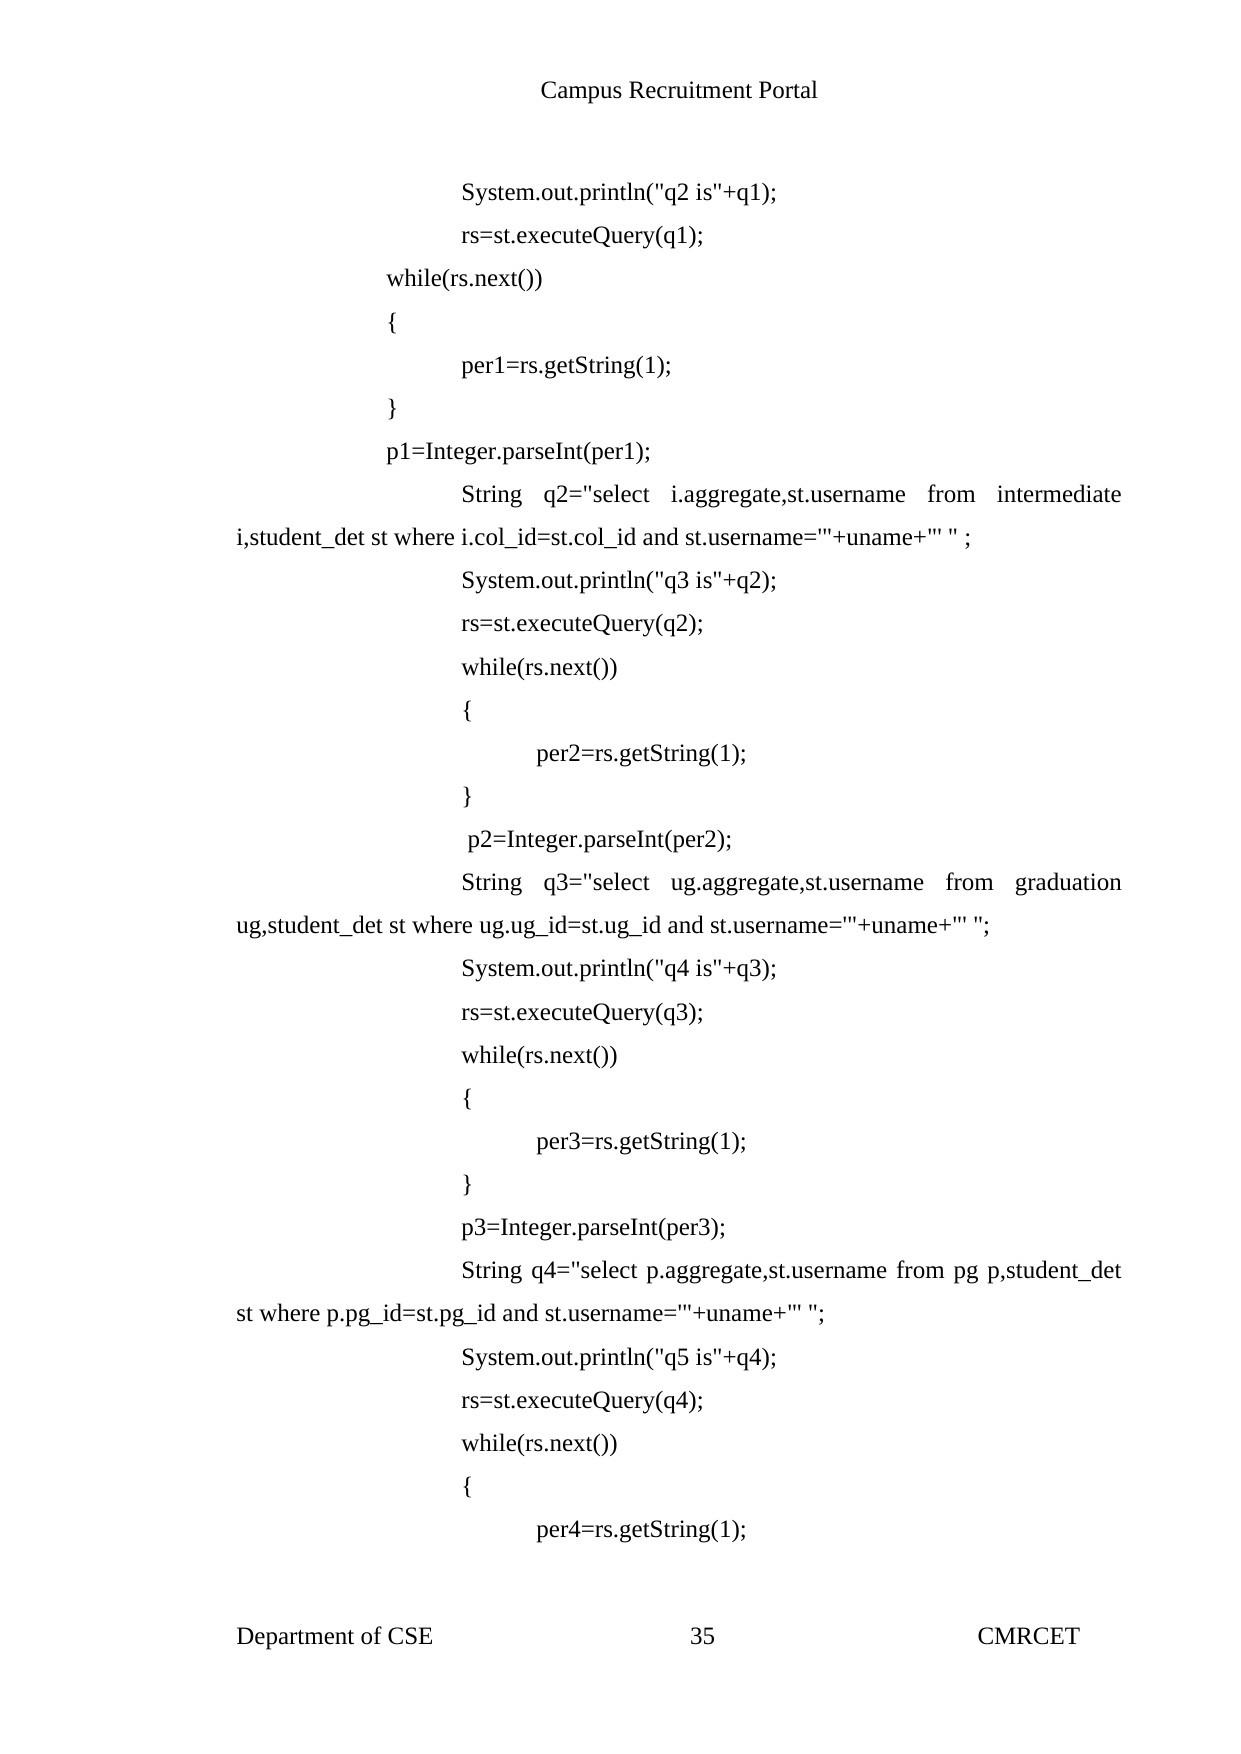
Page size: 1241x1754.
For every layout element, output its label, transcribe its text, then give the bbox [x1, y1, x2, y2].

text String q3="select ug.aggregate,st.username from graduation ug,student_det st where ug.ug_id=st.ug_id and st.username='"+uname+"' "; [236, 867, 1122, 939]
text System.out.println("q5 is"+q4); [236, 1342, 1122, 1370]
text rs=st.executeQuery(q2); [236, 608, 1122, 637]
text p1=Integer.parseInt(per1); [236, 436, 1122, 465]
text { [236, 307, 1122, 335]
text } [236, 781, 1122, 810]
text } [236, 393, 1122, 422]
text System.out.println("q4 is"+q3); [236, 953, 1122, 982]
text per1=rs.getString(1); [236, 350, 1122, 378]
text { [236, 1471, 1122, 1500]
text per3=rs.getString(1); [236, 1126, 1122, 1155]
text { [236, 1083, 1122, 1112]
text while(rs.next()) [236, 652, 1122, 680]
text rs=st.executeQuery(q4); [236, 1385, 1122, 1413]
text p3=Integer.parseInt(per3); [236, 1212, 1122, 1241]
text System.out.println("q2 is"+q1); [236, 177, 1122, 206]
text rs=st.executeQuery(q3); [236, 997, 1122, 1025]
text { [236, 695, 1122, 723]
text String q4="select p.aggregate,st.username from pg p,student_det st where p.pg_id=st.pg_id and st.username='"+uname+"' "; [236, 1255, 1122, 1327]
text System.out.println("q3 is"+q2); [236, 565, 1122, 594]
text while(rs.next()) [236, 1428, 1122, 1457]
text } [236, 1169, 1122, 1198]
text while(rs.next()) [236, 1040, 1122, 1068]
text per4=rs.getString(1); [236, 1514, 1122, 1543]
text p2=Integer.parseInt(per2); [236, 824, 1122, 853]
text while(rs.next()) [236, 263, 1122, 292]
text rs=st.executeQuery(q1); [236, 220, 1122, 249]
text per2=rs.getString(1); [236, 738, 1122, 767]
text String q2="select i.aggregate,st.username from intermediate i,student_det st where i.col_id=st.col_id and st.username='"+uname+"' " ; [236, 479, 1122, 551]
